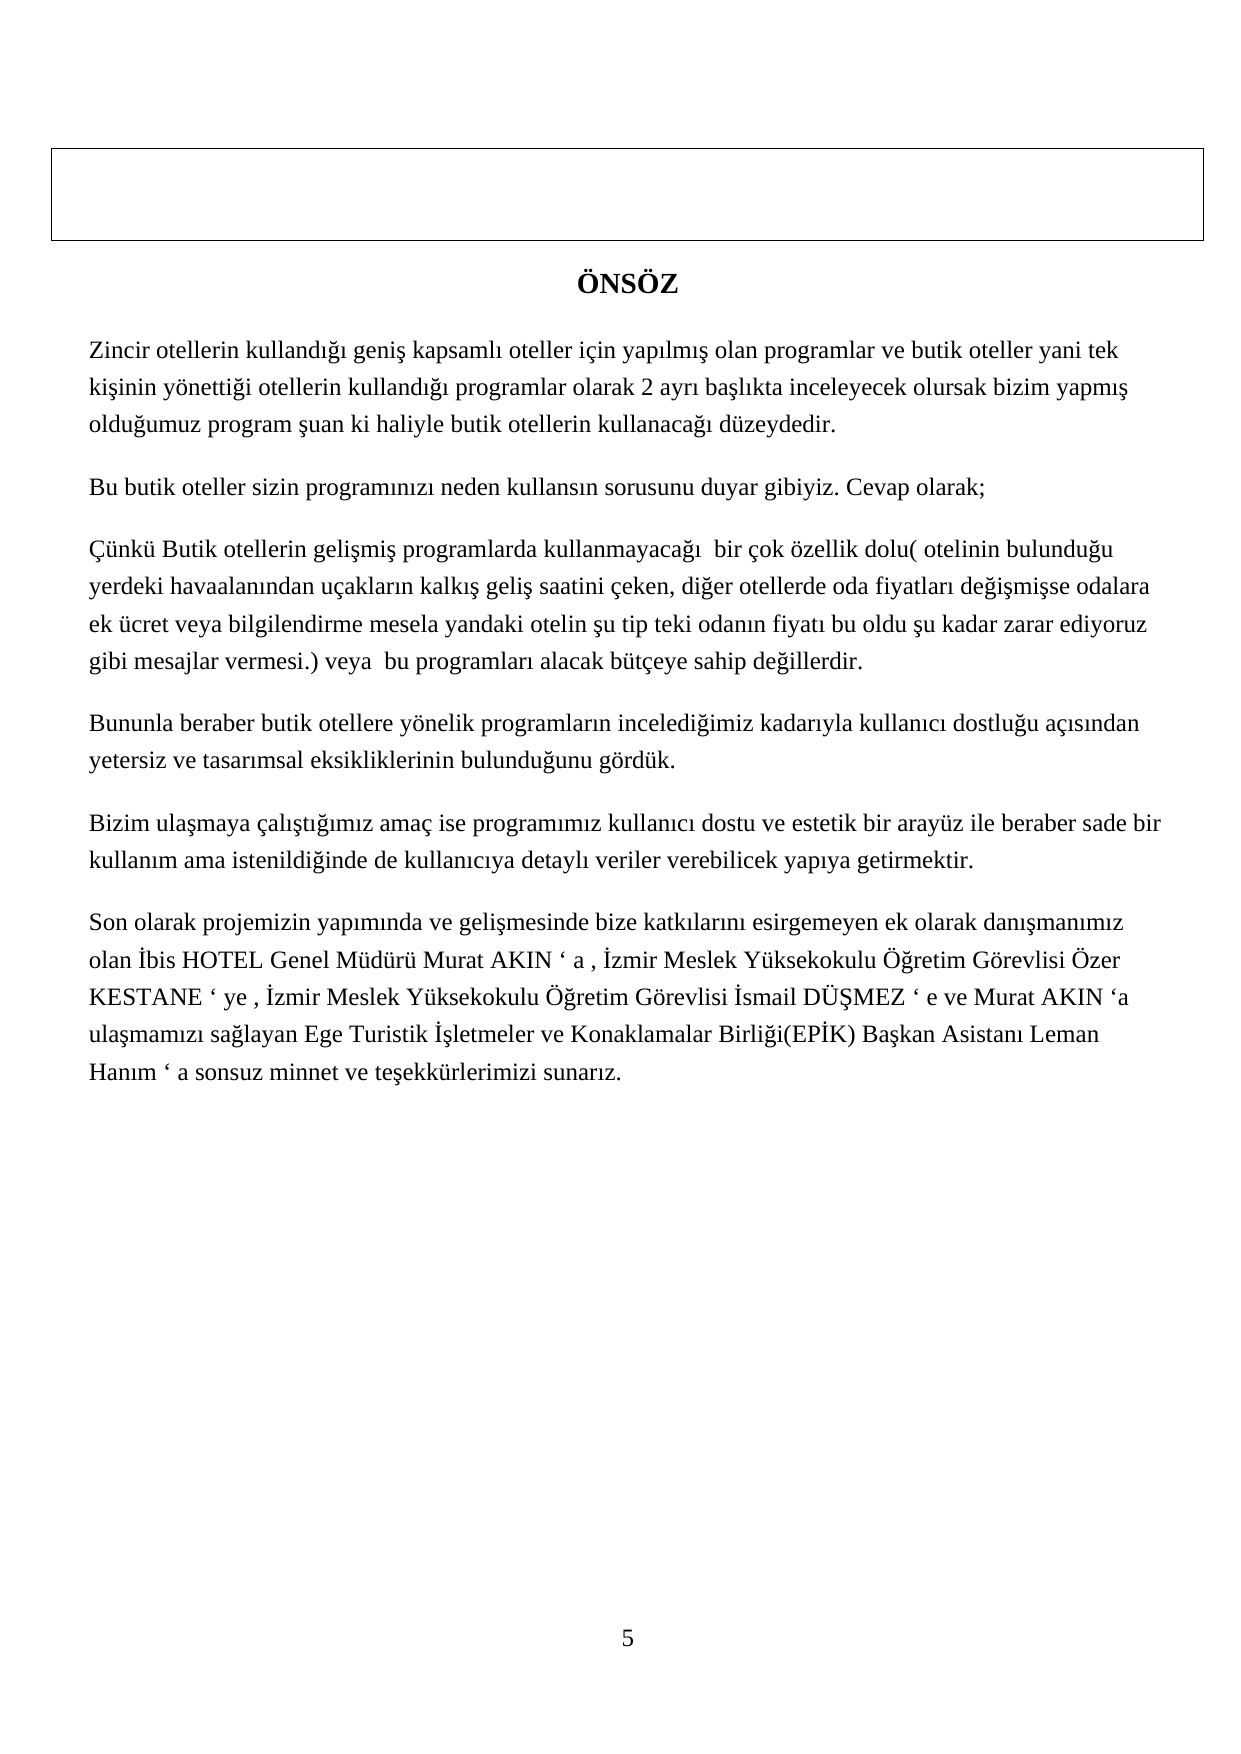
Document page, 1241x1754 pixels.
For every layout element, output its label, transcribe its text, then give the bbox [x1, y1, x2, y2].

text Çünkü Butik otellerin gelişmiş programlarda kullanmayacağı bir çok özellik dolu( otelinin bulunduğu yerdeki havaalanından uçakların kalkış geliş saatini çeken, diğer otellerde oda fiyatları değişmişse odalara ek ücret veya bilgilendirme mesela yandaki otelin şu tip teki odanın fiyatı bu oldu şu kadar zarar ediyoruz gibi mesajlar vermesi.) veya bu programları alacak bütçeye sahip değillerdir. [89, 534, 1167, 675]
text Zincir otellerin kullandığı geniş kapsamlı oteller için yapılmış olan programlar ve butik oteller yani tek kişinin yönettiği otellerin kullandığı programlar olarak 2 ayrı başlıkta inceleyecek olursak bizim yapmış olduğumuz program şuan ki haliyle butik otellerin kullanacağı düzeydedir. [89, 335, 1167, 438]
text Son olarak projemizin yapımında ve gelişmesinde bize katkılarını esirgemeyen ek olarak danışmanımız olan İbis HOTEL Genel Müdürü Murat AKIN ‘ a , İzmir Meslek Yüksekokulu Öğretim Görevlisi Özer KESTANE ‘ ye , İzmir Meslek Yüksekokulu Öğretim Görevlisi İsmail DÜŞMEZ ‘ e ve Murat AKIN ‘a ulaşmamızı sağlayan Ege Turistik İşletmeler ve Konaklamalar Birliği(EPİK) Başkan Asistanı Leman Hanım ‘ a sonsuz minnet ve teşekkürlerimizi sunarız. [89, 907, 1167, 1085]
text Bu butik oteller sizin programınızı neden kullansın sorusunu duyar gibiyiz. Cevap olarak; [89, 472, 1167, 501]
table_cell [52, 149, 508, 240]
text Bununla beraber butik otellere yönelik programların incelediğimiz kadarıyla kullanıcı dostluğu açısından yetersiz ve tasarımsal eksikliklerinin bulunduğunu gördük. [89, 708, 1167, 774]
text ÖNSÖZ [89, 266, 1167, 300]
text Bizim ulaşmaya çalıştığımız amaç ise programımız kullanıcı dostu ve estetik bir arayüz ile beraber sade bir kullanım ama istenildiğinde de kullanıcıya detaylı veriler verebilicek yapıya getirmektir. [89, 808, 1167, 874]
